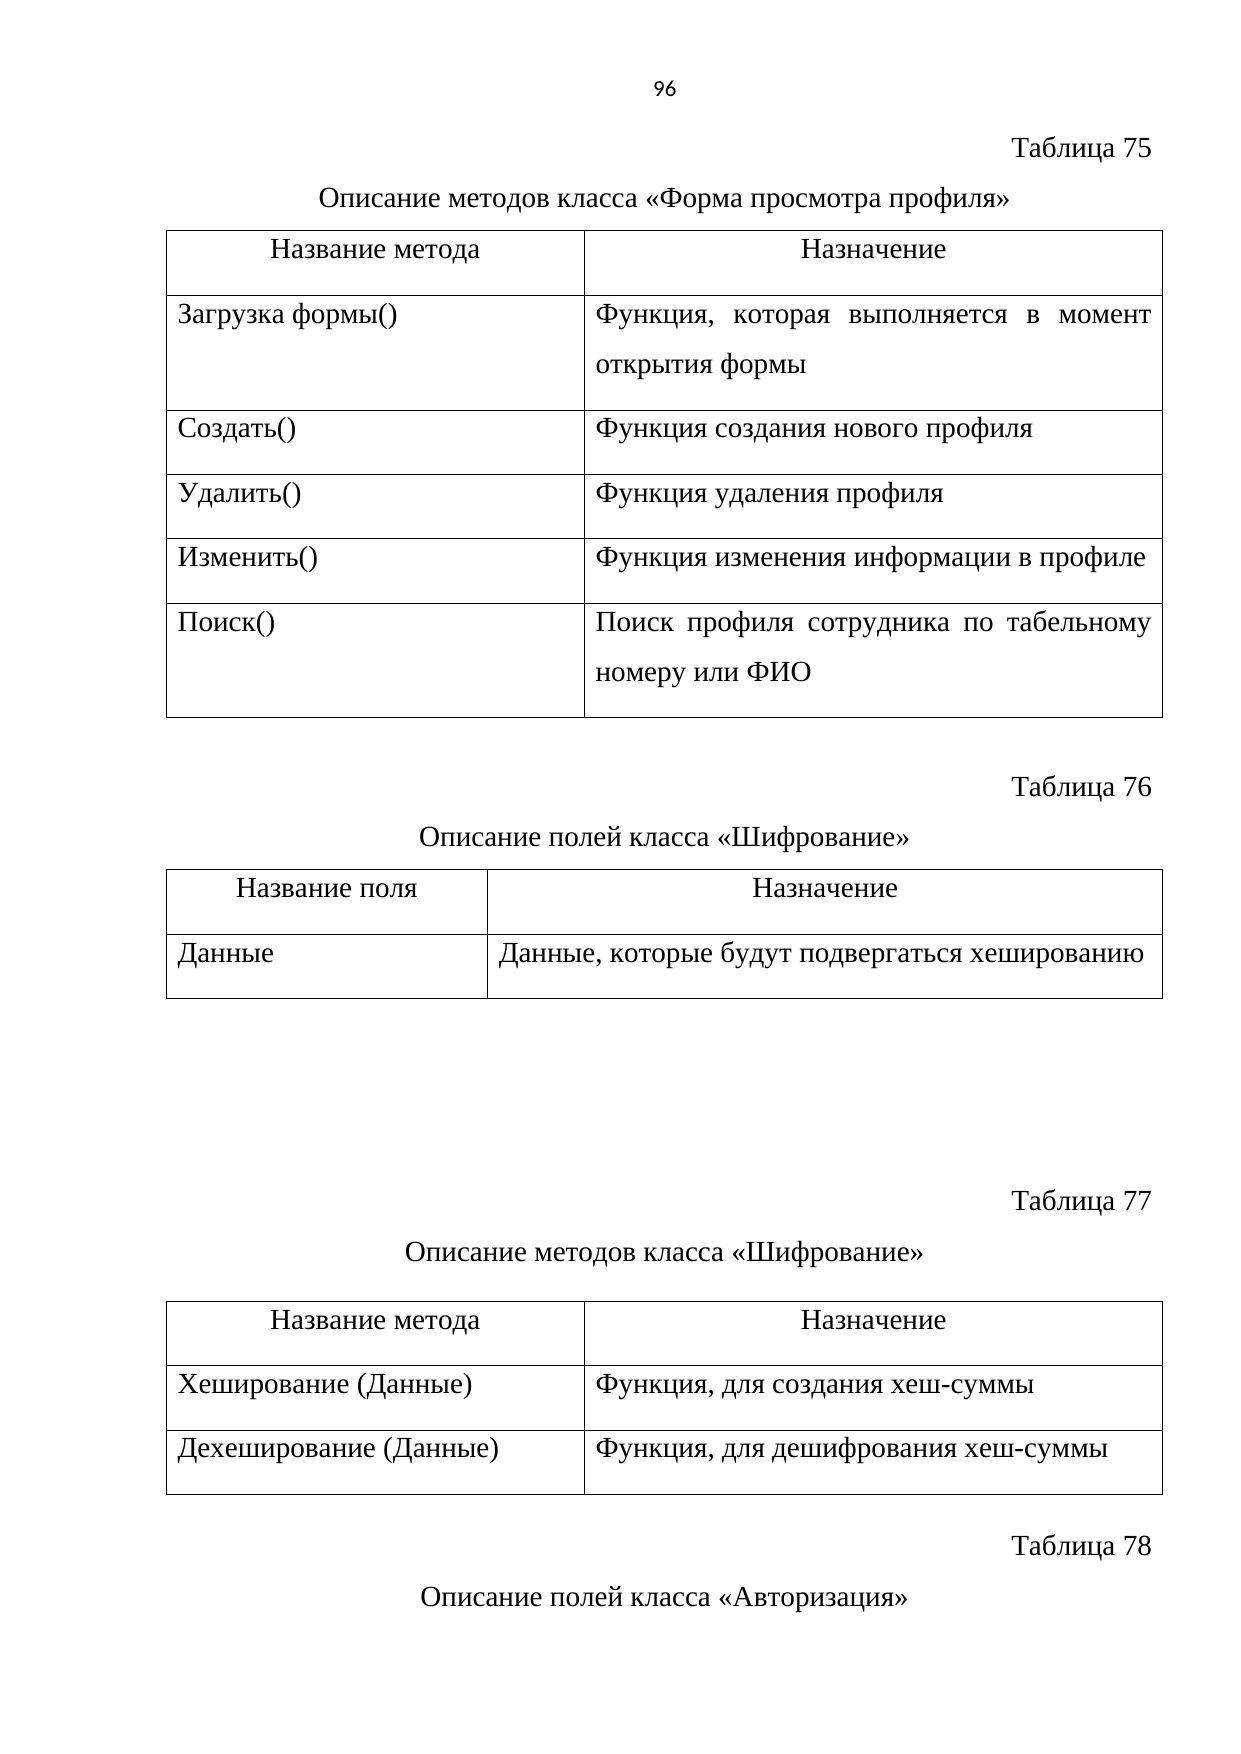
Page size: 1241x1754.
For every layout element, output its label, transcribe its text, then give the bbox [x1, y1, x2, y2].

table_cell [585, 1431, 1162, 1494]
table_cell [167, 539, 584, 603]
text Таблица 78 [251, 1528, 1152, 1562]
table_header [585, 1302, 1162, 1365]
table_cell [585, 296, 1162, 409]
text Таблица 77 [251, 1183, 1152, 1217]
text Описание полей класса «Шифрование» [177, 819, 1152, 852]
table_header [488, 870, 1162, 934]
text Таблица 76 [251, 769, 1152, 802]
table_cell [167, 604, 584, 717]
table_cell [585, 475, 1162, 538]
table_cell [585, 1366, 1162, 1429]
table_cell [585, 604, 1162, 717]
text Описание полей класса «Авторизация» [177, 1579, 1152, 1612]
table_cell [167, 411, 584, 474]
text Таблица 75 [251, 130, 1152, 163]
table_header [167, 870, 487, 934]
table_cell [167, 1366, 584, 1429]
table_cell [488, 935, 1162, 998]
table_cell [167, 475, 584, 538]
text Описание методов класса «Форма просмотра профиля» [177, 180, 1152, 214]
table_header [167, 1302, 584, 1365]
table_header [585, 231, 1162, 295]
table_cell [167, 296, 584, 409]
text Описание методов класса «Шифрование» [177, 1234, 1152, 1267]
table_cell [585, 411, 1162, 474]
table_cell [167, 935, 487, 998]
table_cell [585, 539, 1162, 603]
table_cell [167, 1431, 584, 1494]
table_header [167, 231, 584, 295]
